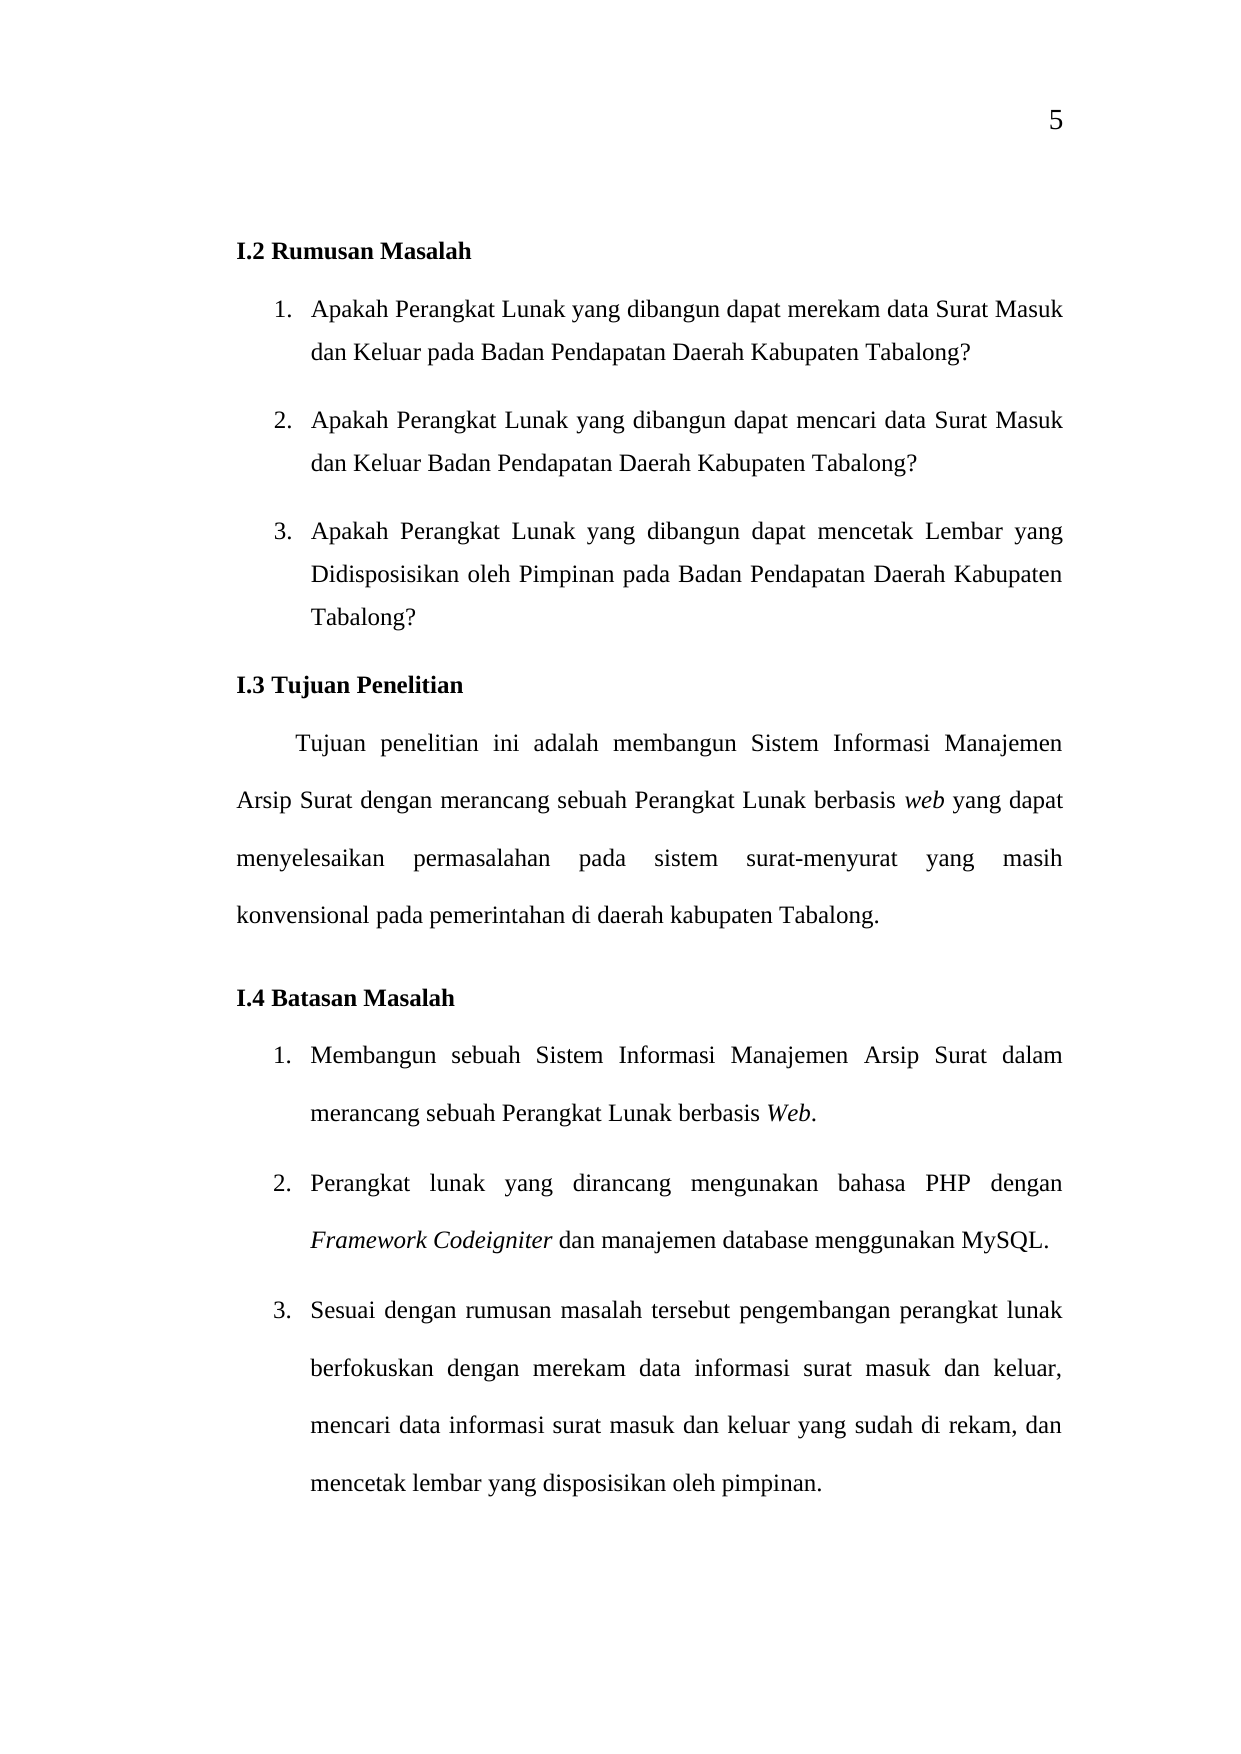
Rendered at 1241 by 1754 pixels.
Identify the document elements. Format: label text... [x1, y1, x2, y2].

subtitle Rumusan Masalah [236, 236, 1063, 265]
list Apakah Perangkat Lunak yang dibangun dapat merekam data Surat Masuk dan Keluar pada Badan Pendapatan Daerah Kabupaten Tabalong? [273, 294, 1063, 366]
list Membangun sebuah Sistem Informasi Manajemen Arsip Surat dalam merancang sebuah Perangkat Lunak berbasis Web. [273, 1041, 1063, 1127]
subtitle Batasan Masalah [236, 983, 1063, 1012]
list Sesuai dengan rumusan masalah tersebut pengembangan perangkat lunak berfokuskan dengan merekam data informasi surat masuk dan keluar, mencari data informasi surat masuk dan keluar yang sudah di rekam, dan mencetak lembar yang disposisikan oleh pimpinan. [273, 1296, 1063, 1497]
subtitle Tujuan Penelitian [236, 671, 1063, 699]
text Tujuan penelitian ini adalah membangun Sistem Informasi Manajemen Arsip Surat dengan merancang sebuah Perangkat Lunak berbasis web yang dapat menyelesaikan permasalahan pada sistem surat-menyurat yang masih konvensional pada pemerintahan di daerah kabupaten Tabalong. [236, 728, 1063, 929]
list Perangkat lunak yang dirancang mengunakan bahasa PHP dengan Framework Codeigniter dan manajemen database menggunakan MySQL. [273, 1168, 1063, 1254]
list Apakah Perangkat Lunak yang dibangun dapat mencetak Lembar yang Didisposisikan oleh Pimpinan pada Badan Pendapatan Daerah Kabupaten Tabalong? [273, 516, 1063, 631]
list Apakah Perangkat Lunak yang dibangun dapat mencari data Surat Masuk dan Keluar Badan Pendapatan Daerah Kabupaten Tabalong? [273, 405, 1063, 477]
